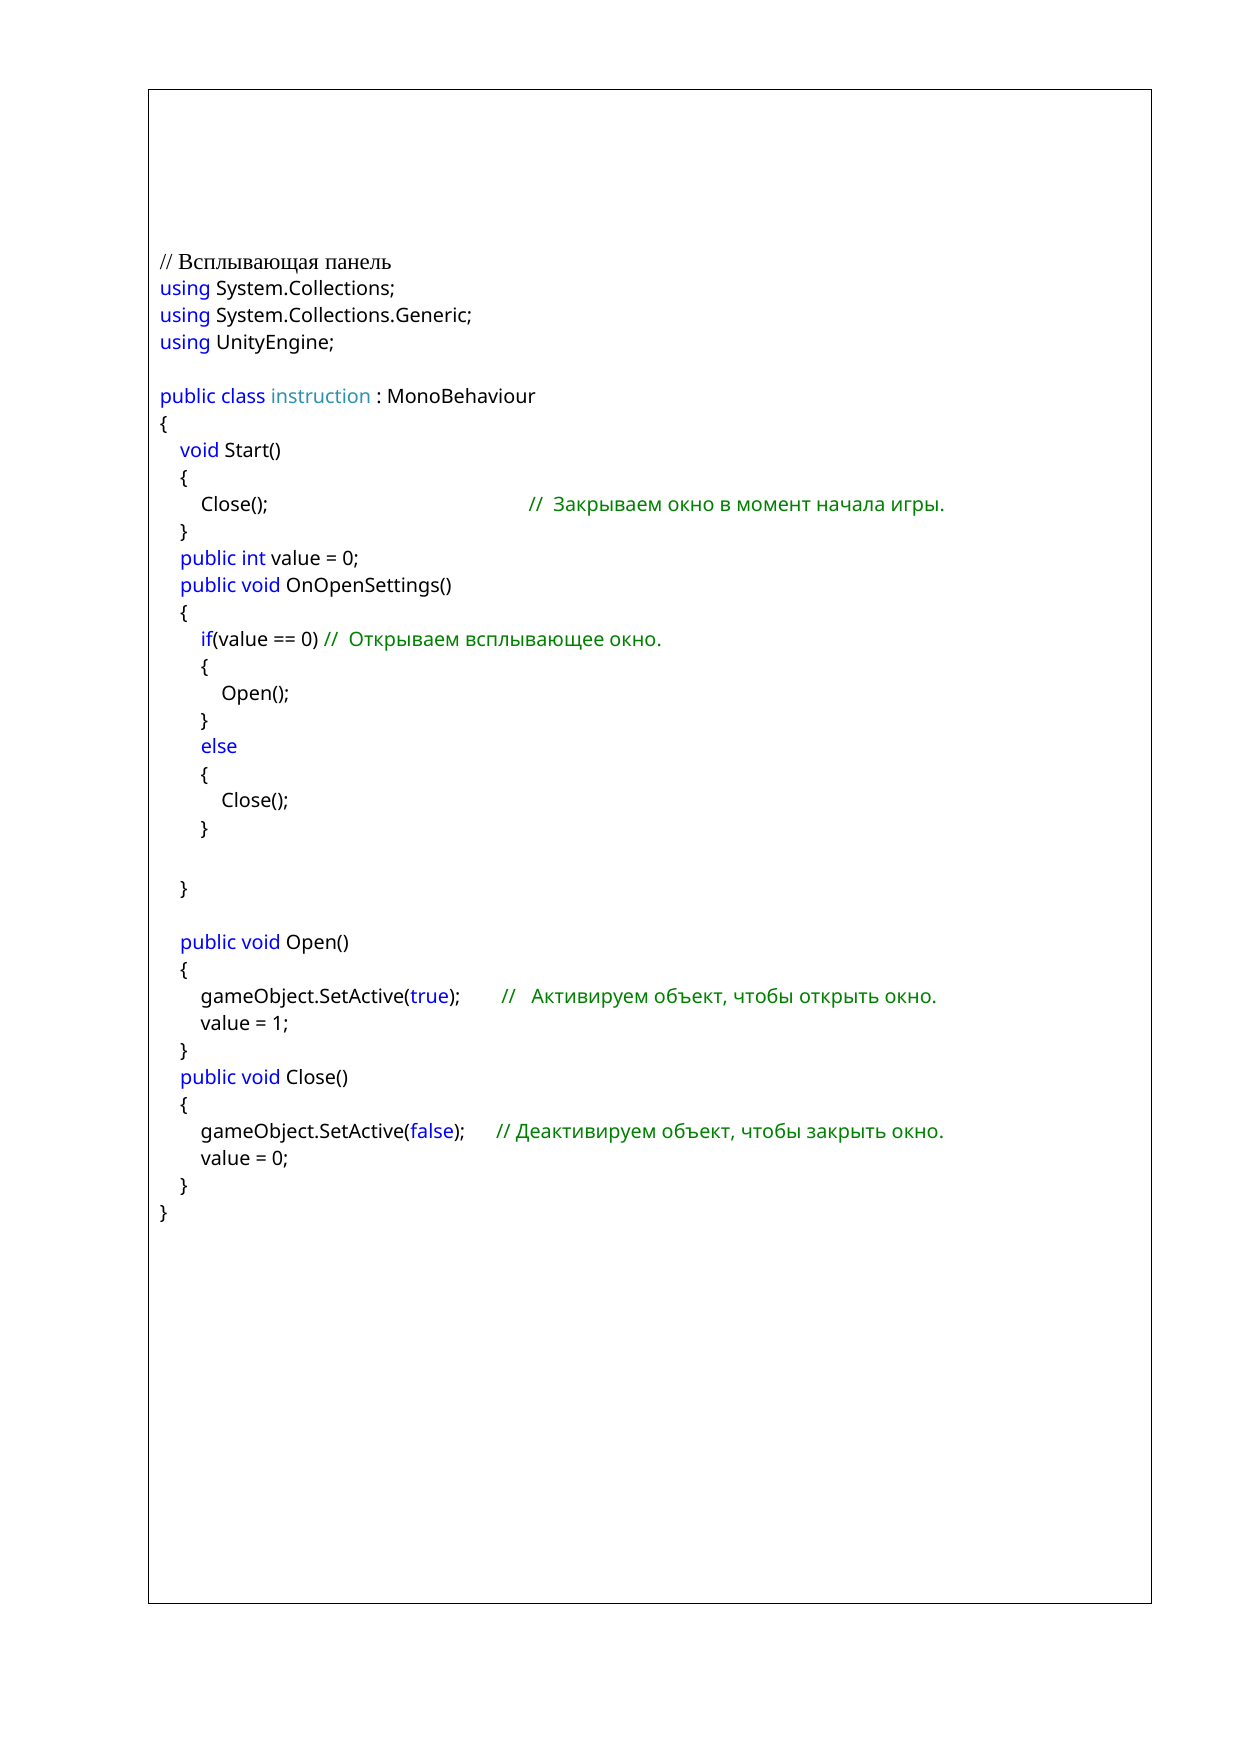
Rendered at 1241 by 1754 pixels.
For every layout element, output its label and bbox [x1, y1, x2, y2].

table_header [149, 90, 1151, 1603]
